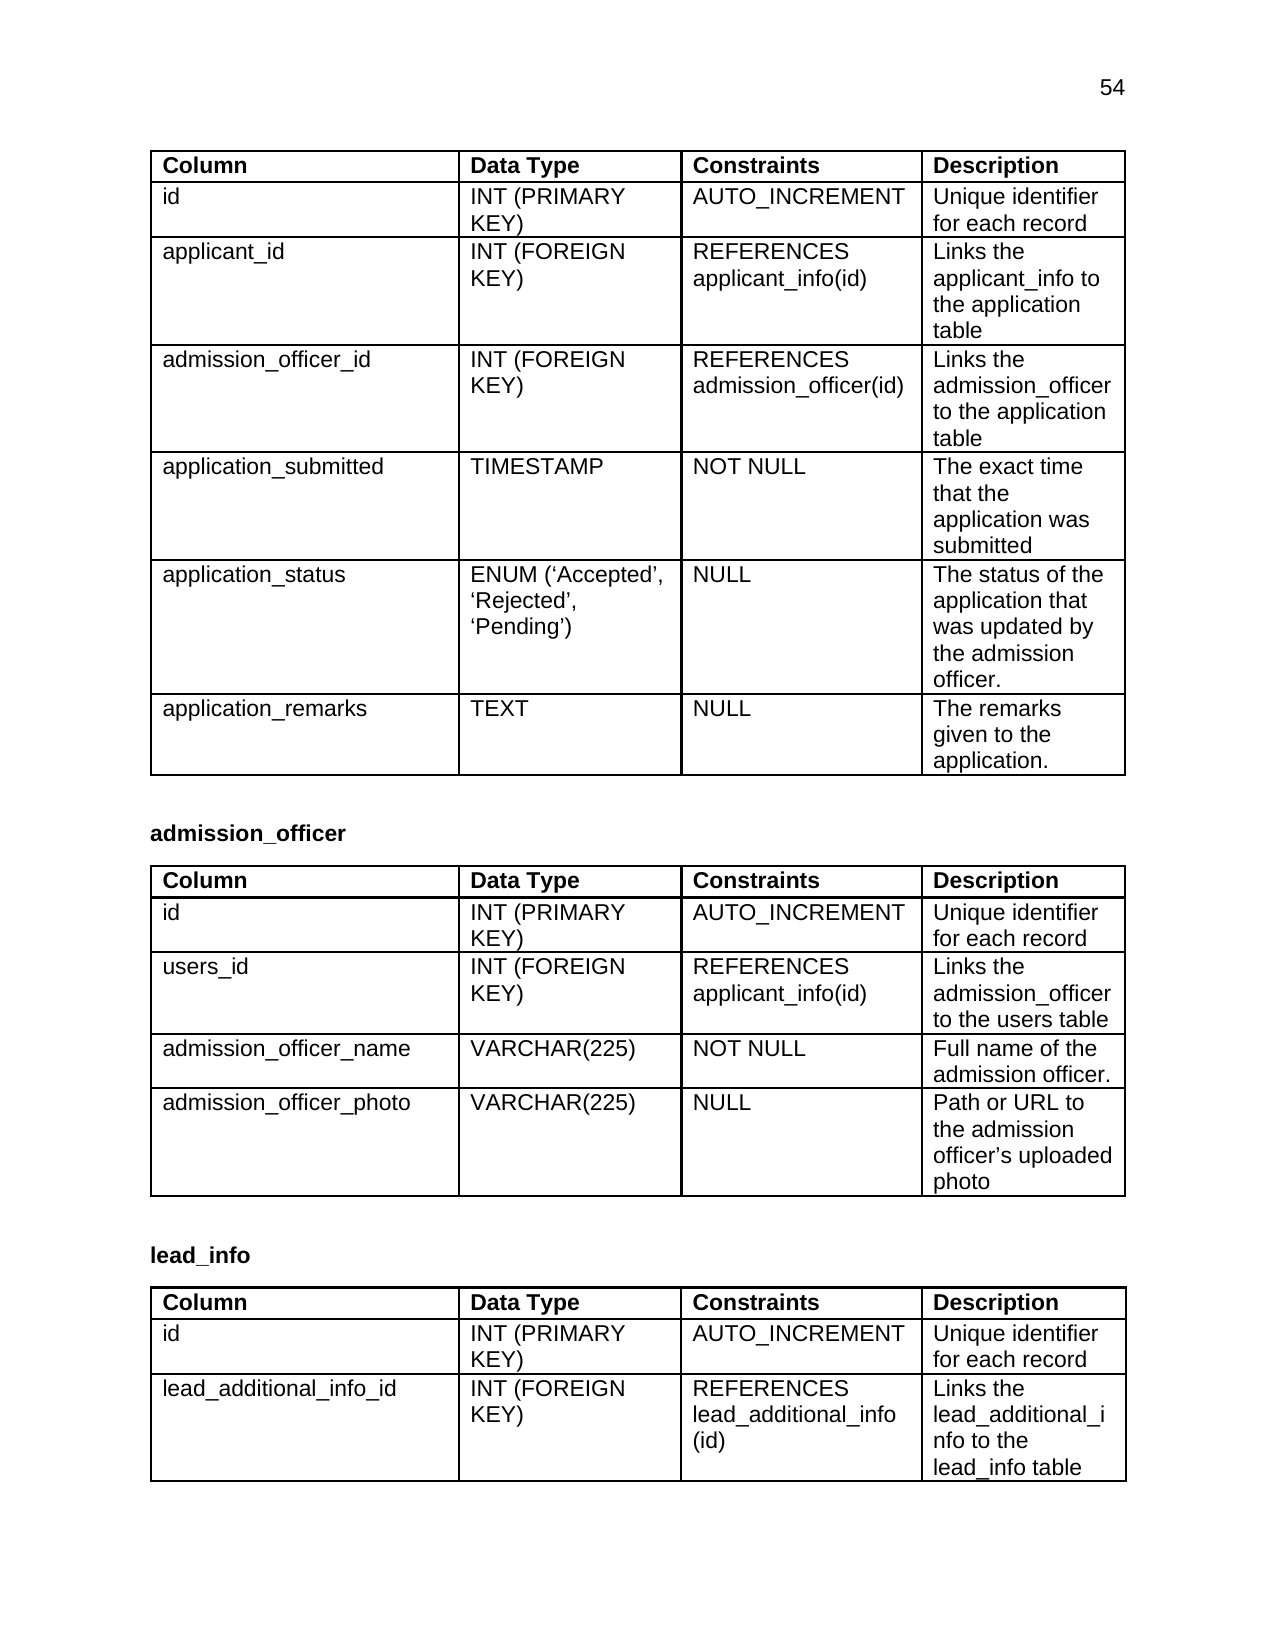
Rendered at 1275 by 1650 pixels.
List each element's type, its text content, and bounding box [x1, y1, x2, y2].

table_cell admission_officer_photo [152, 1089, 458, 1195]
table_cell application_remarks [152, 695, 458, 773]
table_cell NULL [683, 695, 921, 773]
table_cell NULL [683, 1089, 921, 1195]
table_cell NULL [683, 561, 921, 692]
table_cell NOT NULL [683, 1035, 921, 1087]
table_cell TIMESTAMP [460, 453, 680, 558]
table_cell INT (PRIMARY KEY) [460, 899, 680, 951]
table_cell applicant_id [152, 238, 458, 343]
table_cell TEXT [460, 695, 680, 773]
table_cell The remarks given to the application. [923, 695, 1124, 773]
table_cell The status of the application that was updated by the admission officer. [923, 561, 1124, 692]
table_cell lead_additional_info_id [152, 1375, 458, 1480]
table_header Data Type [460, 152, 680, 181]
table_cell REFERENCES applicant_info(id) [683, 953, 921, 1032]
table_cell Unique identifier for each record [923, 899, 1124, 951]
table_cell Links the admission_officer to the application table [923, 346, 1124, 451]
table_cell AUTO_INCREMENT [682, 1320, 921, 1372]
table_cell id [152, 899, 458, 951]
table_header Data Type [460, 867, 680, 896]
table_cell users_id [152, 953, 458, 1032]
table_header Description [923, 1289, 1125, 1318]
table_cell AUTO_INCREMENT [683, 899, 921, 951]
table_header Column [152, 1289, 458, 1318]
table_cell Unique identifier for each record [923, 183, 1124, 236]
table_header Description [923, 152, 1124, 181]
table_header Constraints [683, 152, 921, 181]
table_header Data Type [460, 1289, 680, 1318]
table_cell ENUM (‘Accepted’, ‘Rejected’, ‘Pending’) [460, 561, 680, 692]
table_cell INT (FOREIGN KEY) [460, 346, 680, 451]
table_cell id [152, 1320, 458, 1372]
table_header Description [923, 867, 1124, 896]
table_cell REFERENCES lead_additional_info (id) [682, 1375, 921, 1480]
table_header Constraints [683, 867, 921, 896]
text admission_officer [150, 820, 1125, 847]
table_cell REFERENCES admission_officer(id) [683, 346, 921, 451]
table_cell Links the admission_officer to the users table [923, 953, 1124, 1032]
table_cell application_status [152, 561, 458, 692]
table_cell VARCHAR(225) [460, 1089, 680, 1195]
table_cell NOT NULL [683, 453, 921, 558]
table_cell The exact time that the application was submitted [923, 453, 1124, 558]
table_cell admission_officer_id [152, 346, 458, 451]
table_cell id [152, 183, 458, 236]
table_header Column [152, 867, 458, 896]
text lead_info [150, 1242, 1125, 1268]
table_cell admission_officer_name [152, 1035, 458, 1087]
table_cell Path or URL to the admission officer’s uploaded photo [923, 1089, 1124, 1195]
table_cell Links the lead_additional_info to the lead_info table [923, 1375, 1125, 1480]
table_cell VARCHAR(225) [460, 1035, 680, 1087]
table_cell AUTO_INCREMENT [683, 183, 921, 236]
table_header Constraints [682, 1289, 921, 1318]
table_cell Full name of the admission officer. [923, 1035, 1124, 1087]
table_cell Unique identifier for each record [923, 1320, 1125, 1372]
table_cell INT (PRIMARY KEY) [460, 183, 680, 236]
table_header Column [152, 152, 458, 181]
table_cell INT (PRIMARY KEY) [460, 1320, 680, 1372]
table_cell INT (FOREIGN KEY) [460, 238, 680, 343]
table_cell Links the applicant_info to the application table [923, 238, 1124, 343]
table_cell INT (FOREIGN KEY) [460, 953, 680, 1032]
table_cell REFERENCES applicant_info(id) [683, 238, 921, 343]
table_cell INT (FOREIGN KEY) [460, 1375, 680, 1480]
table_cell application_submitted [152, 453, 458, 558]
